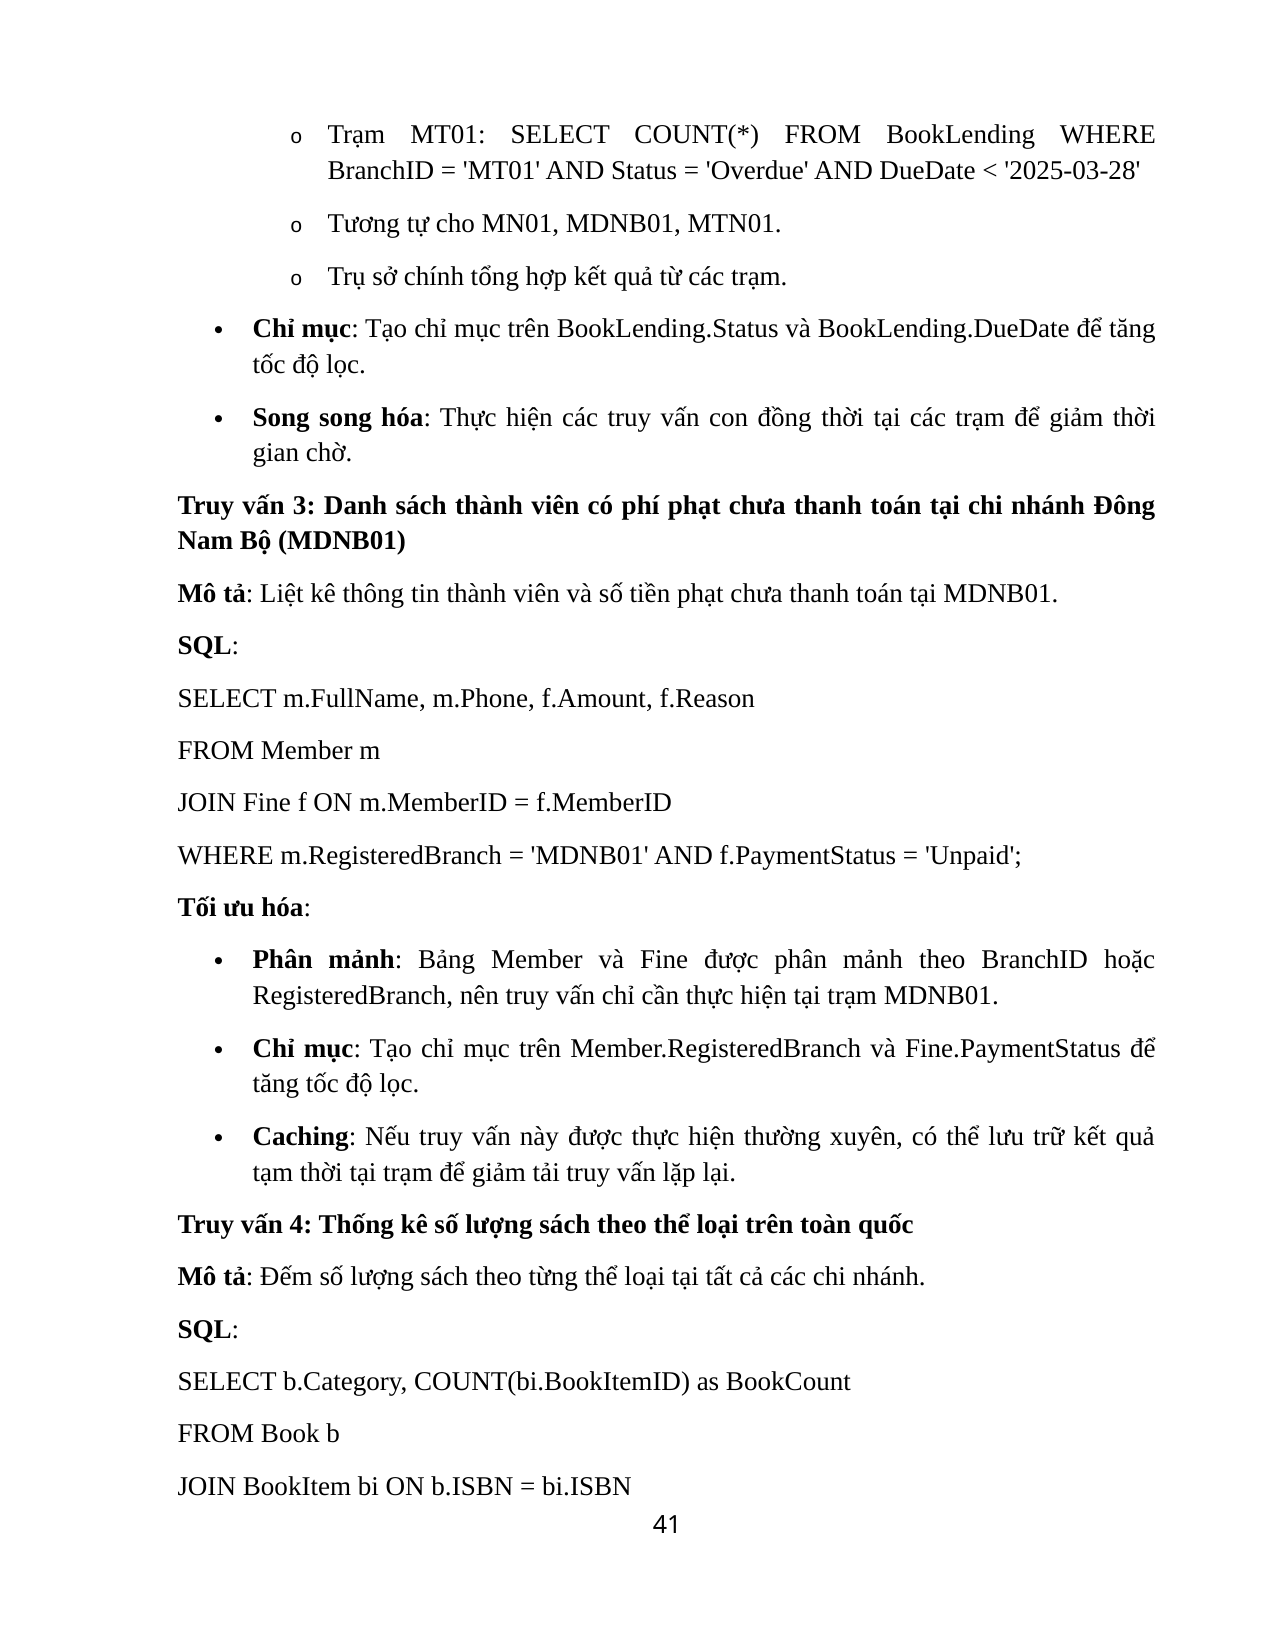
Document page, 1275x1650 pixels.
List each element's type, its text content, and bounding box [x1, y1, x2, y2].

text Mô tả: Đếm số lượng sách theo từng thể loại tại tất cả các chi nhánh. [177, 1260, 1157, 1292]
text Truy vấn 4: Thống kê số lượng sách theo thể loại trên toàn quốc [177, 1208, 1157, 1239]
list Trụ sở chính tổng hợp kết quả từ các trạm. [290, 259, 1157, 291]
text Tối ưu hóa: [177, 891, 1157, 922]
text SELECT m.FullName, m.Phone, f.Amount, f.Reason [177, 682, 1157, 713]
text WHERE m.RegisteredBranch = 'MDNB01' AND f.PaymentStatus = 'Unpaid'; [177, 839, 1157, 870]
text SELECT b.Category, COUNT(bi.BookItemID) as BookCount [177, 1365, 1157, 1396]
text JOIN Fine f ON m.MemberID = f.MemberID [177, 786, 1157, 818]
text Truy vấn 3: Danh sách thành viên có phí phạt chưa thanh toán tại chi nhánh Đông Nam Bộ (MDNB01) [177, 489, 1157, 556]
list Caching: Nếu truy vấn này được thực hiện thường xuyên, có thể lưu trữ kết quả tạm thời tại trạm để giảm tải truy vấn lặp lại. [215, 1120, 1157, 1187]
text JOIN BookItem bi ON b.ISBN = bi.ISBN [177, 1470, 1157, 1501]
list Song song hóa: Thực hiện các truy vấn con đồng thời tại các trạm để giảm thời gian chờ. [215, 401, 1157, 467]
list Tương tự cho MN01, MDNB01, MTN01. [290, 207, 1157, 238]
list Phân mảnh: Bảng Member và Fine được phân mảnh theo BranchID hoặc RegisteredBranch, nên truy vấn chỉ cần thực hiện tại trạm MDNB01. [215, 944, 1157, 1011]
text SQL: [177, 629, 1157, 660]
text FROM Book b [177, 1418, 1157, 1449]
text SQL: [177, 1313, 1157, 1344]
list Chỉ mục: Tạo chỉ mục trên Member.RegisteredBranch và Fine.PaymentStatus để tăng tốc độ lọc. [215, 1032, 1157, 1099]
list Chỉ mục: Tạo chỉ mục trên BookLending.Status và BookLending.DueDate để tăng tốc độ lọc. [215, 312, 1157, 379]
list Trạm MT01: SELECT COUNT(*) FROM BookLending WHERE BranchID = 'MT01' AND Status = 'Overdue' AND DueDate < '2025-03-28' [290, 118, 1157, 185]
text Mô tả: Liệt kê thông tin thành viên và số tiền phạt chưa thanh toán tại MDNB01. [177, 577, 1157, 608]
text FROM Member m [177, 734, 1157, 765]
